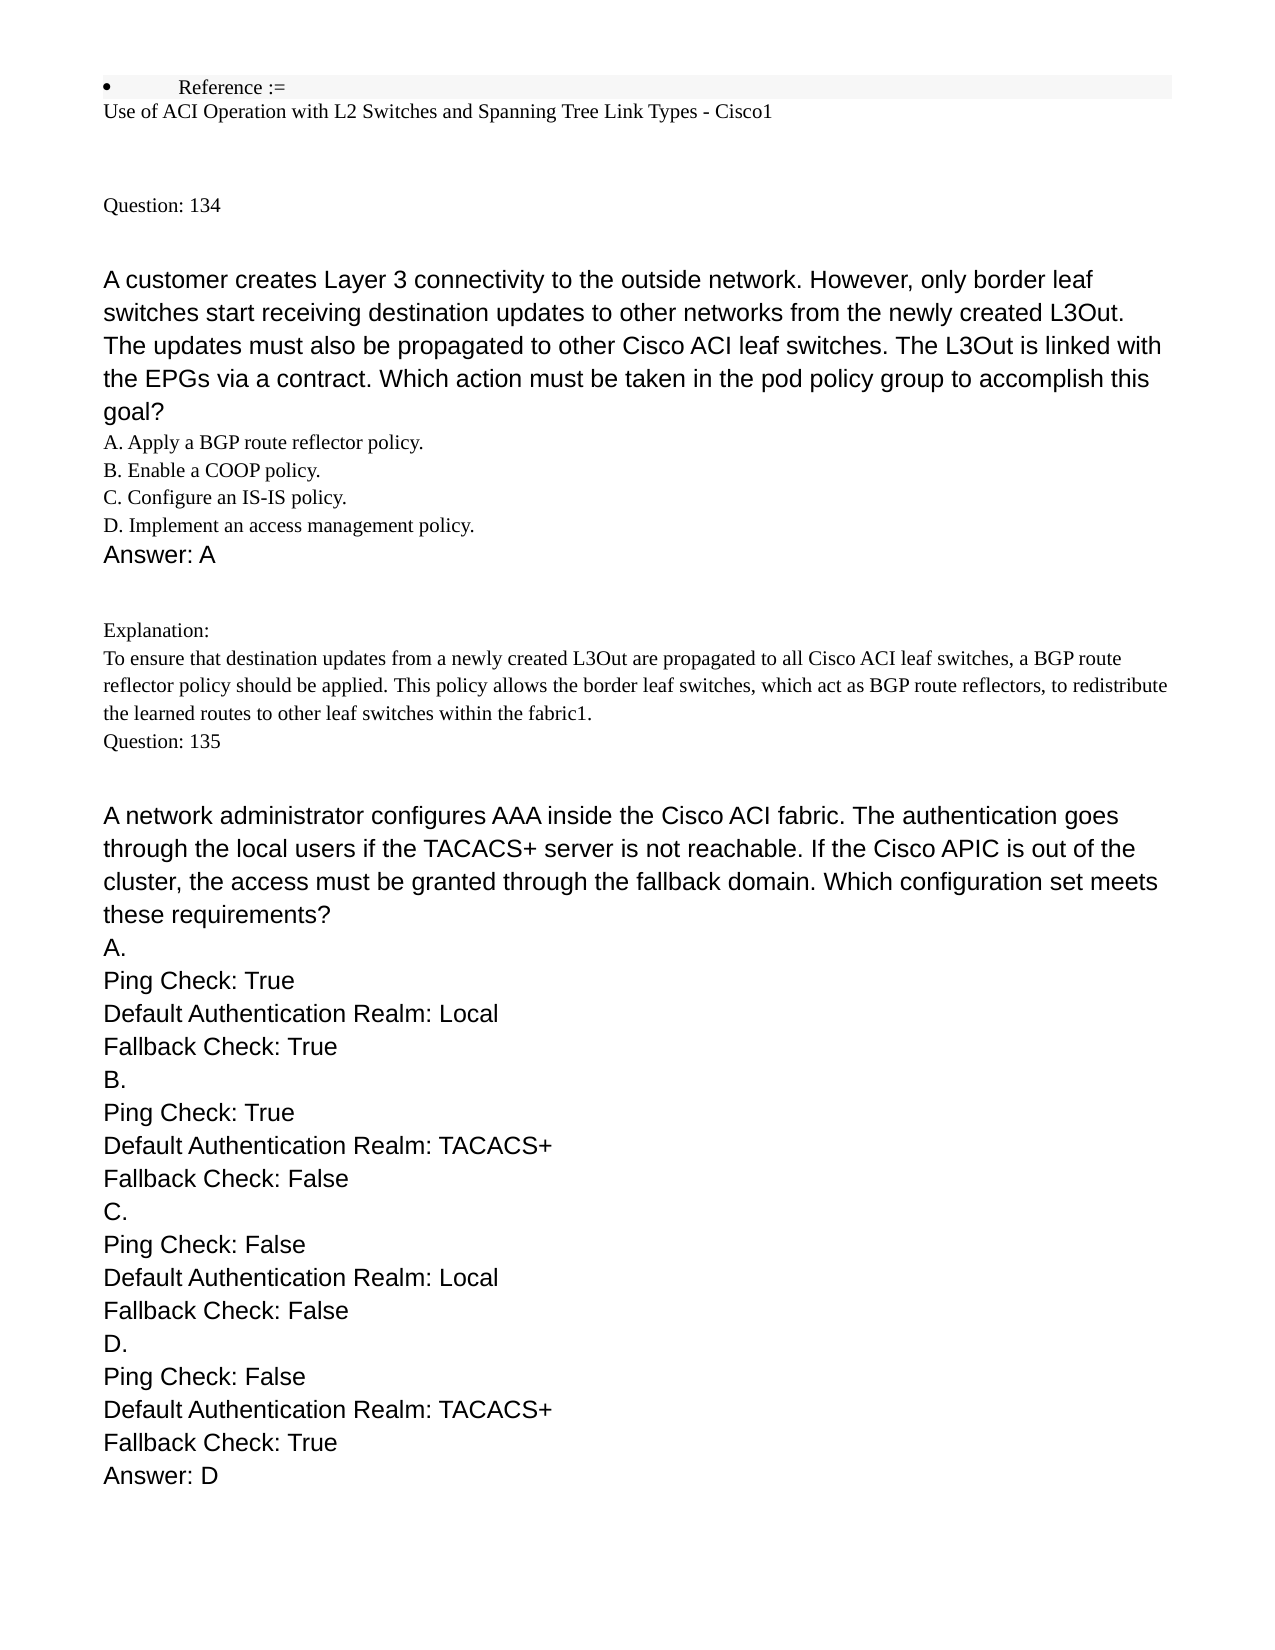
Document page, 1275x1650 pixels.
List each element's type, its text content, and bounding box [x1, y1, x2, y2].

text Use of ACI Operation with L2 Switches and Spanning Tree Link Types - Cisco1 [103, 99, 1172, 123]
text A customer creates Layer 3 connectivity to the outside network. However, only border leaf switches start receiving destination updates to other networks from the newly created L3Out. The updates must also be propagated to other Cisco ACI leaf switches. The L3Out is linked with the EPGs via a contract. Which action must be taken in the pod policy group to accomplish this goal? [103, 265, 1172, 426]
text Ping Check: False [103, 1230, 1172, 1259]
text A. [103, 933, 1172, 962]
text Default Authentication Realm: TACACS+ [103, 1395, 1172, 1424]
text A network administrator configures AAA inside the Cisco ACI fabric. The authentication goes through the local users if the TACACS+ server is not reachable. If the Cisco APIC is out of the cluster, the access must be granted through the fallback domain. Which configuration set meets these requirements? [103, 801, 1172, 929]
text C. Configure an IS-IS policy. [103, 485, 1172, 509]
text Ping Check: True [103, 1098, 1172, 1127]
text Fallback Check: True [103, 1428, 1172, 1457]
text B. [103, 1065, 1172, 1094]
text B. Enable a COOP policy. [103, 458, 1172, 482]
text Default Authentication Realm: TACACS+ [103, 1131, 1172, 1160]
text Default Authentication Realm: Local [103, 1263, 1172, 1292]
text D. Implement an access management policy. [103, 513, 1172, 537]
text D. [103, 1329, 1172, 1358]
text Question: 134 [103, 193, 1172, 217]
text C. [103, 1197, 1172, 1226]
text A. Apply a BGP route reflector policy. [103, 430, 1172, 454]
text Question: 135 [103, 729, 1172, 753]
text Ping Check: False [103, 1362, 1172, 1391]
text Fallback Check: False [103, 1164, 1172, 1193]
text Default Authentication Realm: Local [103, 999, 1172, 1028]
text Fallback Check: True [103, 1032, 1172, 1061]
list Reference := [103, 75, 1172, 99]
text Explanation: [103, 618, 1172, 642]
text Fallback Check: False [103, 1296, 1172, 1325]
text Answer: A [103, 541, 1172, 569]
text To ensure that destination updates from a newly created L3Out are propagated to all Cisco ACI leaf switches, a BGP route reflector policy should be applied. This policy allows the border leaf switches, which act as BGP route reflectors, to redistribute the learned routes to other leaf switches within the fabric1. [103, 646, 1172, 725]
text Ping Check: True [103, 966, 1172, 995]
text Answer: D [103, 1461, 1172, 1490]
